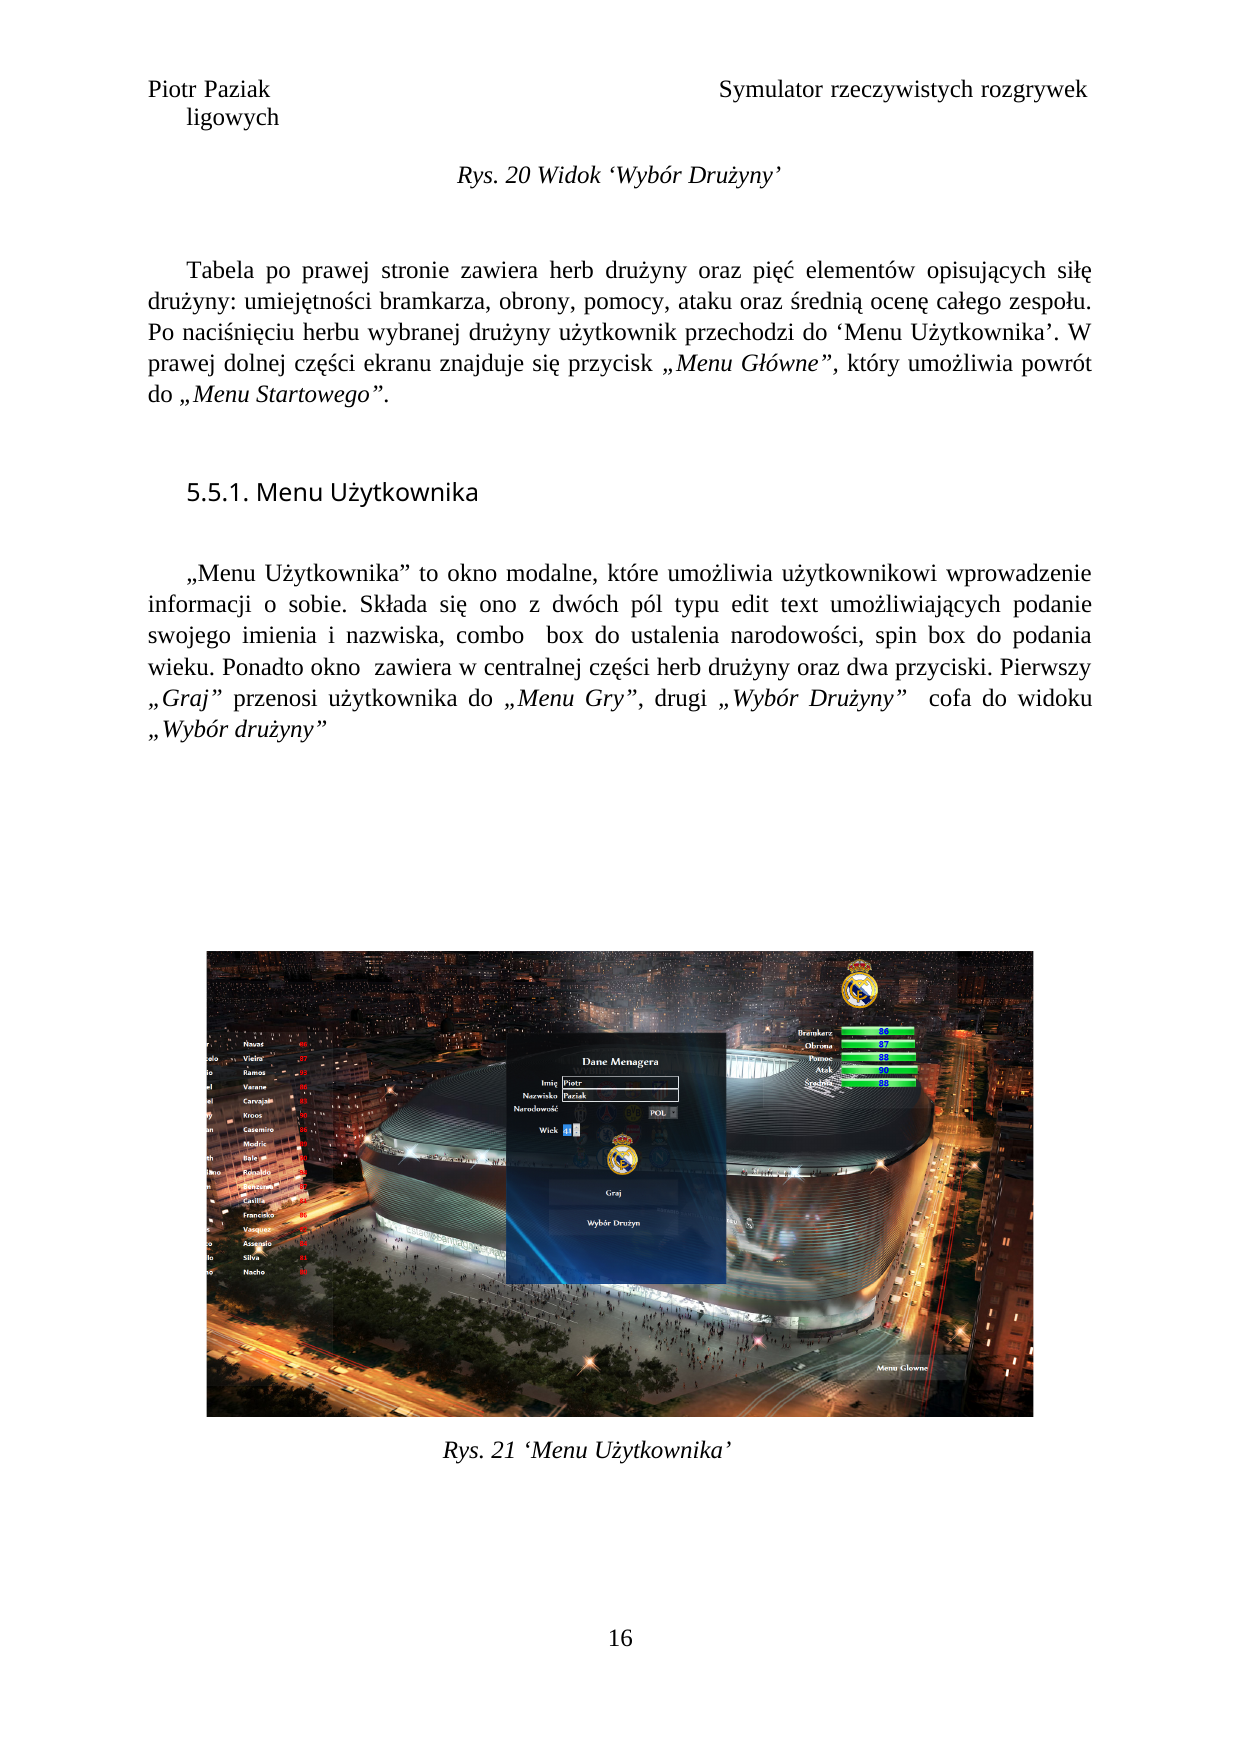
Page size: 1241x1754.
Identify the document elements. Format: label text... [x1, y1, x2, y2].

picture [206, 951, 1034, 1417]
text Rys. 20 Widok ‘Wybór Drużyny’ [148, 160, 1092, 189]
text Rys. 21 ‘Menu Użytkownika’ [148, 1435, 1092, 1464]
text „Menu Użytkownika” to okno modalne, które umożliwia użytkownikowi wprowadzenie informacji o sobie. Składa się ono z dwóch pól typu edit text umożliwiających podanie swojego imienia i nazwiska, combo box do ustalenia narodowości, spin box do podania wieku. Ponadto okno zawiera w centralnej części herb drużyny oraz dwa przyciski. Pierwszy „Graj” przenosi użytkownika do „Menu Gry”, drugi „Wybór Drużyny” cofa do widoku „Wybór drużyny” [148, 558, 1092, 742]
text Tabela po prawej stronie zawiera herb drużyny oraz pięć elementów opisujących siłę drużyny: umiejętności bramkarza, obrony, pomocy, ataku oraz średnią ocenę całego zespołu. Po naciśnięciu herbu wybranej drużyny użytkownik przechodzi do ‘Menu Użytkownika’. W prawej dolnej części ekranu znajduje się przycisk „Menu Główne”, który umożliwia powrót do „Menu Startowego”. [148, 255, 1092, 408]
subtitle 5.5.1. Menu Użytkownika [186, 474, 1092, 508]
